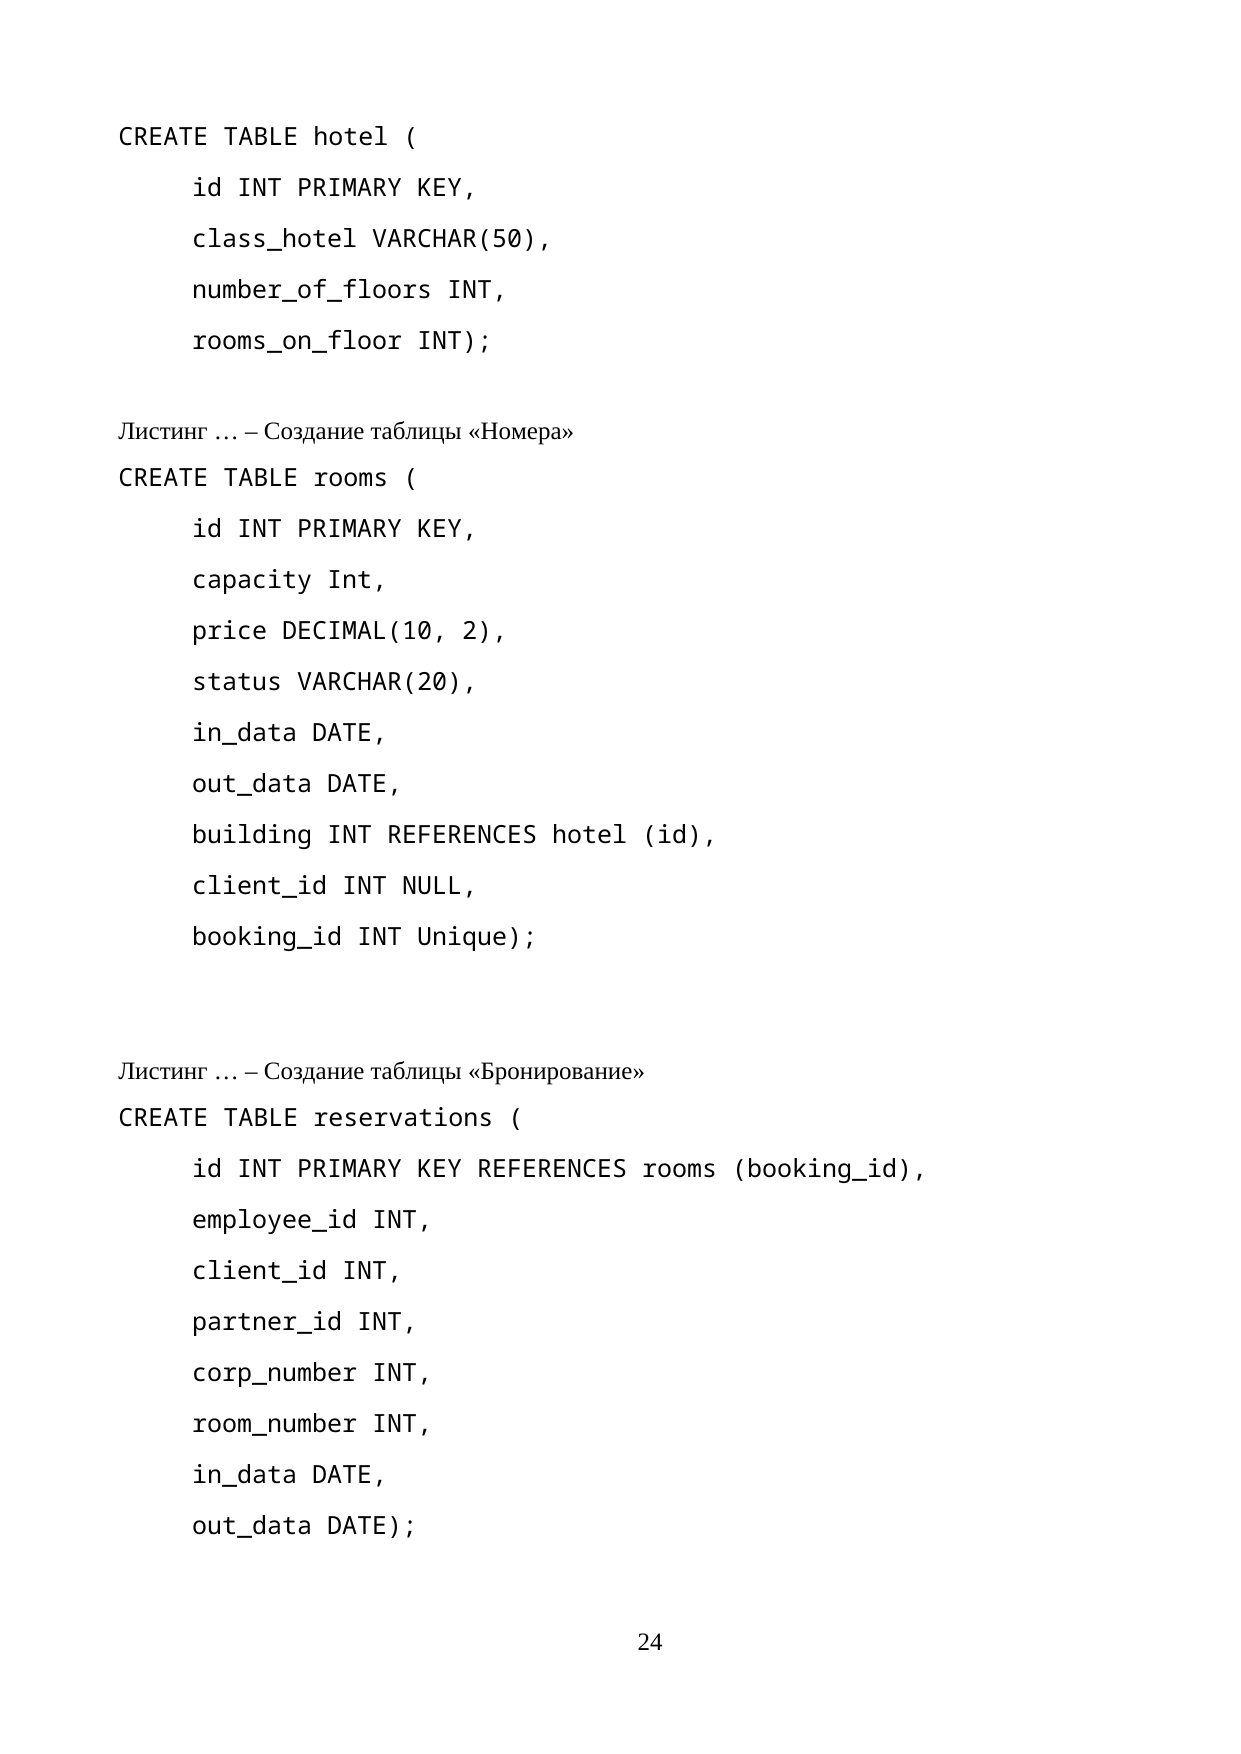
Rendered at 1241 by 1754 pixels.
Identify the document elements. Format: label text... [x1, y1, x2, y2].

text client_id INT NULL, [118, 868, 1181, 902]
text partner_id INT, [118, 1303, 1181, 1338]
text client_id INT, [118, 1252, 1181, 1287]
text Листинг … – Создание таблицы «Номера» [118, 416, 1181, 445]
text class_hotel VARCHAR(50), [118, 220, 1181, 254]
text CREATE TABLE rooms ( [118, 459, 1181, 494]
text in_data DATE, [118, 1457, 1181, 1491]
text employee_id INT, [118, 1201, 1181, 1236]
text CREATE TABLE hotel ( [118, 118, 1181, 152]
text id INT PRIMARY KEY, [118, 169, 1181, 203]
text rooms_on_floor INT); [118, 322, 1181, 356]
text CREATE TABLE reservations ( [118, 1099, 1181, 1133]
text price DECIMAL(10, 2), [118, 613, 1181, 647]
text booking_id INT Unique); [118, 919, 1181, 953]
text capacity Int, [118, 562, 1181, 596]
text status VARCHAR(20), [118, 664, 1181, 698]
text number_of_floors INT, [118, 271, 1181, 305]
text out_data DATE, [118, 766, 1181, 800]
text building INT REFERENCES hotel (id), [118, 817, 1181, 851]
text id INT PRIMARY KEY, [118, 511, 1181, 545]
text Листинг … – Создание таблицы «Бронирование» [118, 1056, 1181, 1085]
text corp_number INT, [118, 1354, 1181, 1389]
text in_data DATE, [118, 715, 1181, 749]
text room_number INT, [118, 1406, 1181, 1440]
text out_data DATE); [118, 1508, 1181, 1542]
text id INT PRIMARY KEY REFERENCES rooms (booking_id), [118, 1150, 1181, 1184]
